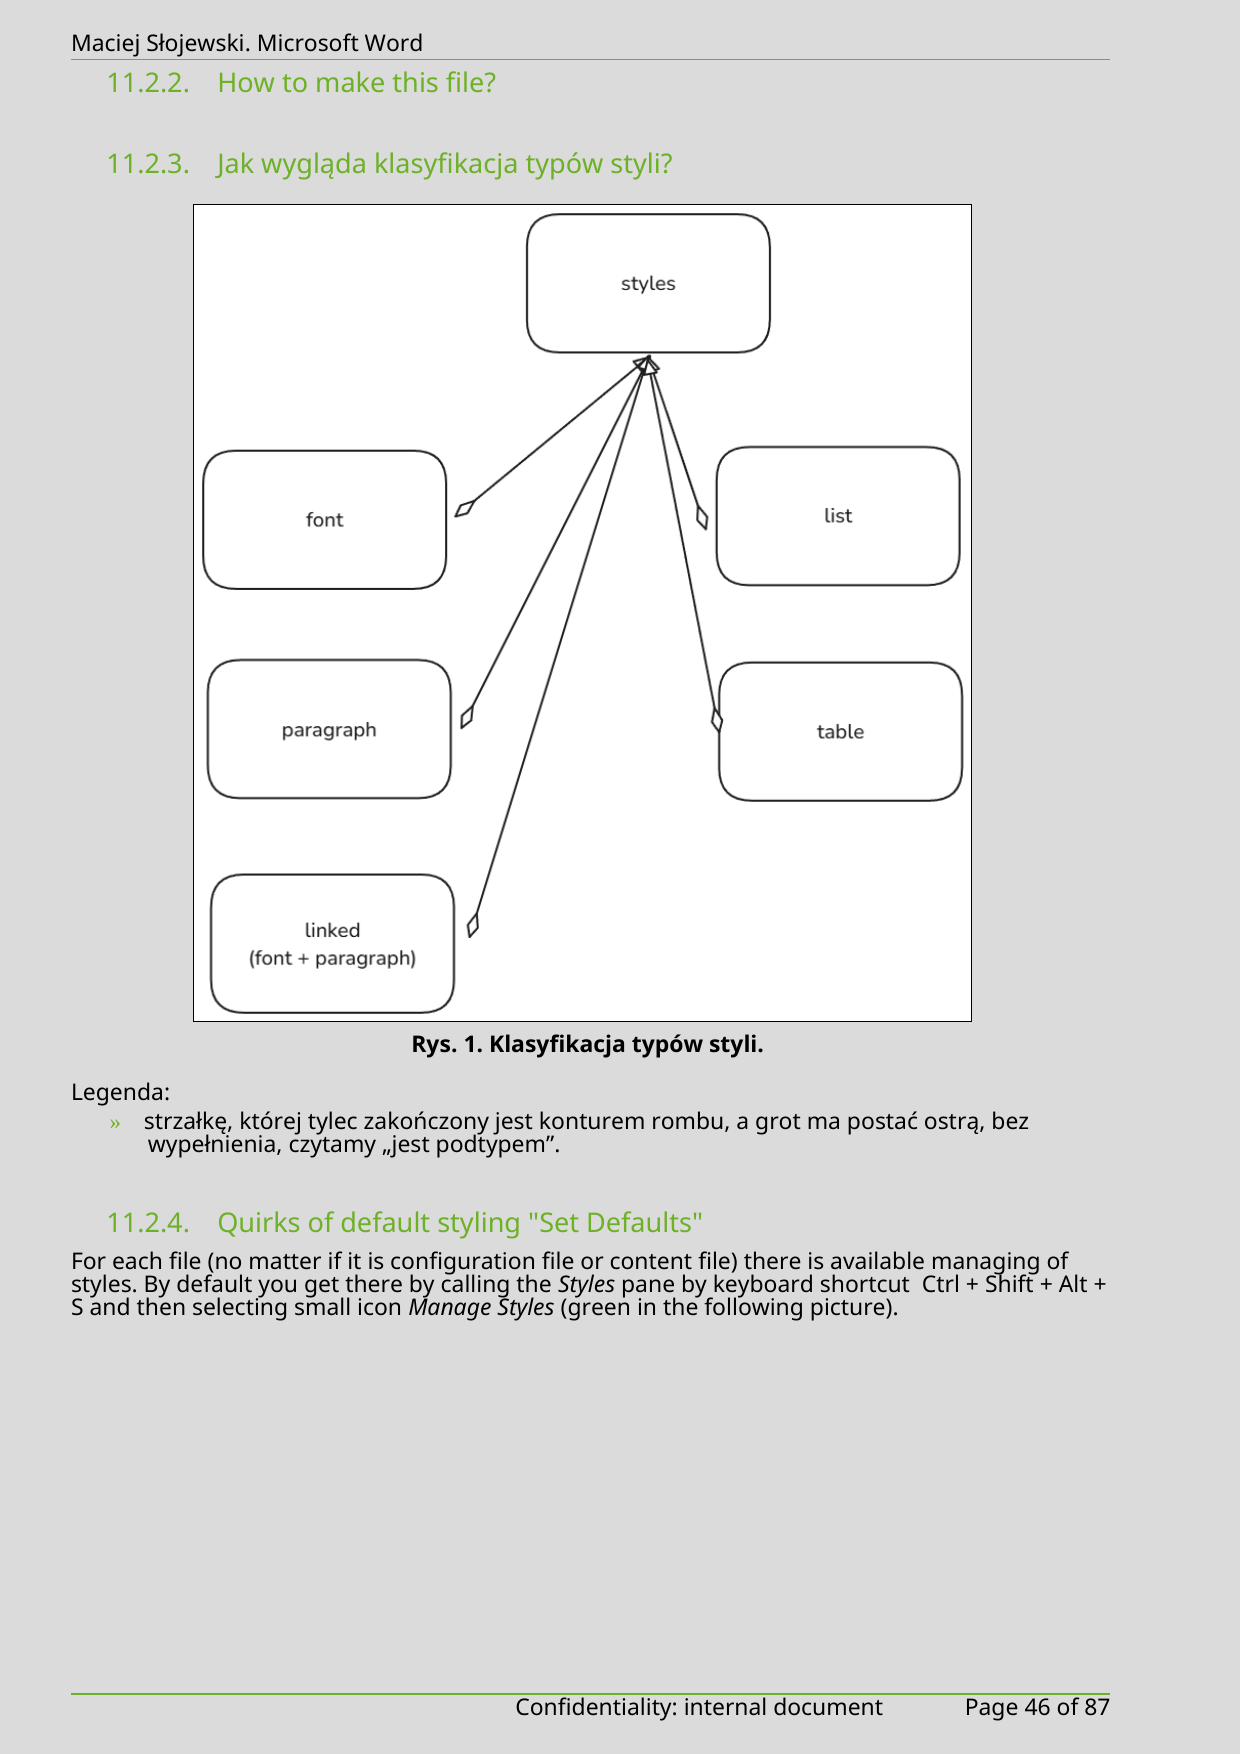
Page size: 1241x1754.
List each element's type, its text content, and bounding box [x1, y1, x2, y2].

picture [194, 205, 971, 1021]
text Legenda: [71, 1082, 1110, 1105]
list strzałkę, której tylec zakończony jest konturem rombu, a grot ma postać ostrą, bez wypełnienia, czytamy „jest podtypem”. [109, 1111, 1110, 1157]
text Rys. 1. Klasyfikacja typów styli. [source: MicrosoftWordTemplateConcept.excalidraw] [542, 1034, 1110, 1057]
subtitle Quirks of default styling "Set Defaults" [106, 1211, 1110, 1238]
subtitle Jak wygląda klasyfikacja typów styli? [106, 152, 1110, 179]
subtitle How to make this file? [106, 71, 1110, 98]
text Rys. 1. Klasyfikacja typów styli. [source: MicrosoftWordTemplateConcept.excalidraw] [71, 1034, 555, 1057]
text For each file (no matter if it is configuration file or content file) there is available managing of styles. By default you get there by calling the Styles pane by keyboard shortcut Ctrl + Shift + Alt + S and then selecting small icon Manage Styles (green in the following picture). [71, 1251, 1110, 1319]
